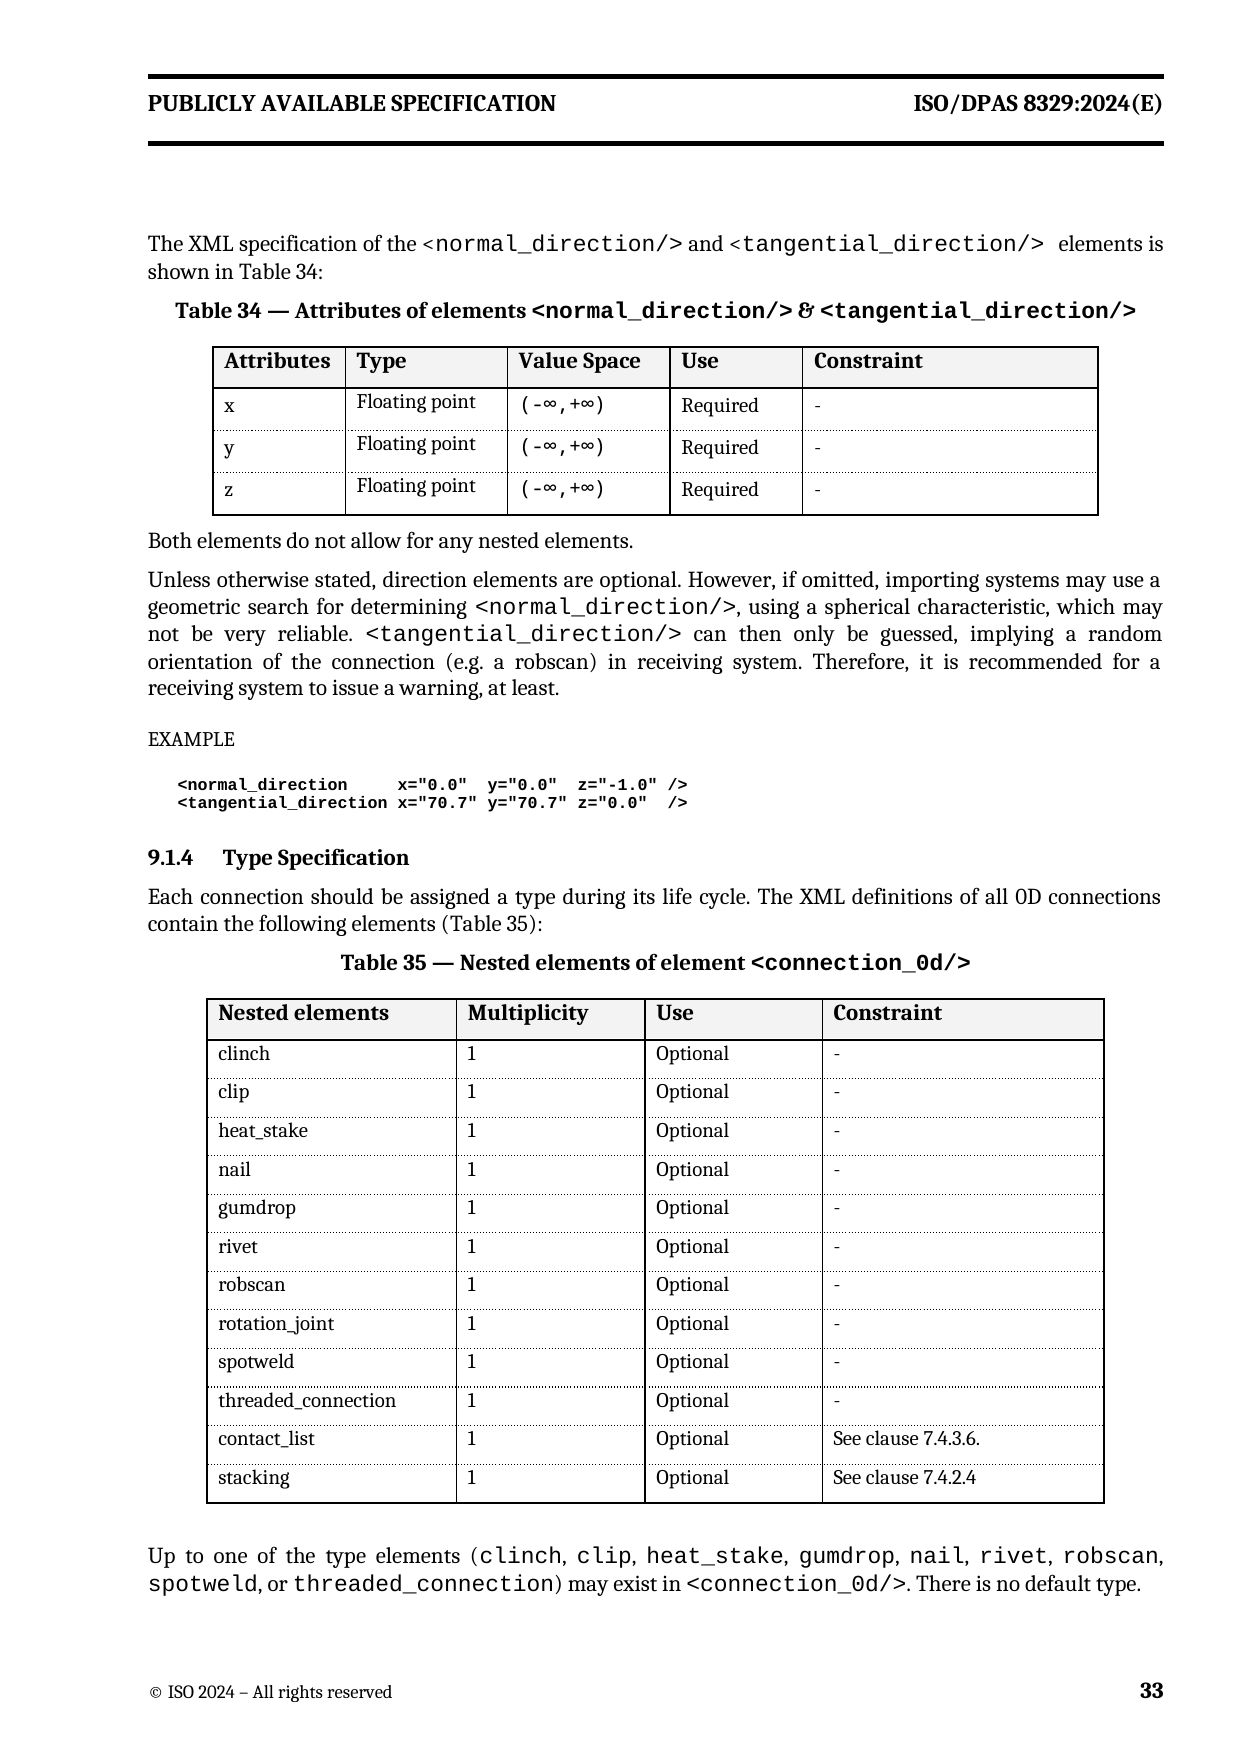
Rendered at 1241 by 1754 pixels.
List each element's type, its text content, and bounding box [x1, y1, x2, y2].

text Table 35 — Nested elements of element <connection_0d/> [148, 949, 1163, 977]
text Up to one of the type elements (clinch, clip, heat_stake, gumdrop, nail, rivet, robscan, spotweld, or threaded_connection) may exist in <connection_0d/>. There is no default type. [148, 1543, 1163, 1598]
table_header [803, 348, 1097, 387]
text Table 34 — Attributes of elements <normal_direction/> & <tangential_direction/> [148, 297, 1163, 325]
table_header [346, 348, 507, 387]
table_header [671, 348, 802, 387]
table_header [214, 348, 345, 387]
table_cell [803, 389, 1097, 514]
text Both elements do not allow for any nested elements. [148, 528, 1163, 555]
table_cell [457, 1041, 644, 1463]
text Each connection should be assigned a type during its life cycle. The XML definitions of all 0D connections contain the following elements (Table 35): [148, 884, 1163, 937]
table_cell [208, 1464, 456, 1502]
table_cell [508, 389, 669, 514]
text The XML specification of the <normal_direction/> and <tangential_direction/> elements is shown in Table 34: [148, 231, 1163, 285]
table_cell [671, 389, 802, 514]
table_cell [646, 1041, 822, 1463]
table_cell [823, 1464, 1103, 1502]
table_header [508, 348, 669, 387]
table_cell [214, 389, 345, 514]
text <normal_direction x="0.0" y="0.0" z="-1.0" /> [165, 776, 1146, 795]
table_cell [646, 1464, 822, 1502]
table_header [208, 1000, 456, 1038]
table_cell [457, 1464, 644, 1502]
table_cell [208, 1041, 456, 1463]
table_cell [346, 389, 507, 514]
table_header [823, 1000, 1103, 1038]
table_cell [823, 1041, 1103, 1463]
text <tangential_direction x="70.7" y="70.7" z="0.0" /> [165, 795, 1146, 814]
subtitle Type Specification [148, 845, 1163, 872]
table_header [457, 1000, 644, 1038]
text EXAMPLE [148, 726, 1163, 751]
text Unless otherwise stated, direction elements are optional. However, if omitted, importing systems may use a geometric search for determining <normal_direction/>, using a spherical characteristic, which may not be very reliable. <tangential_direction/> can then only be guessed, implying a random orientation of the connection (e.g. a robscan) in receiving system. Therefore, it is recommended for a receiving system to issue a warning, at least. [148, 567, 1163, 701]
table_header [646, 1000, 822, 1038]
